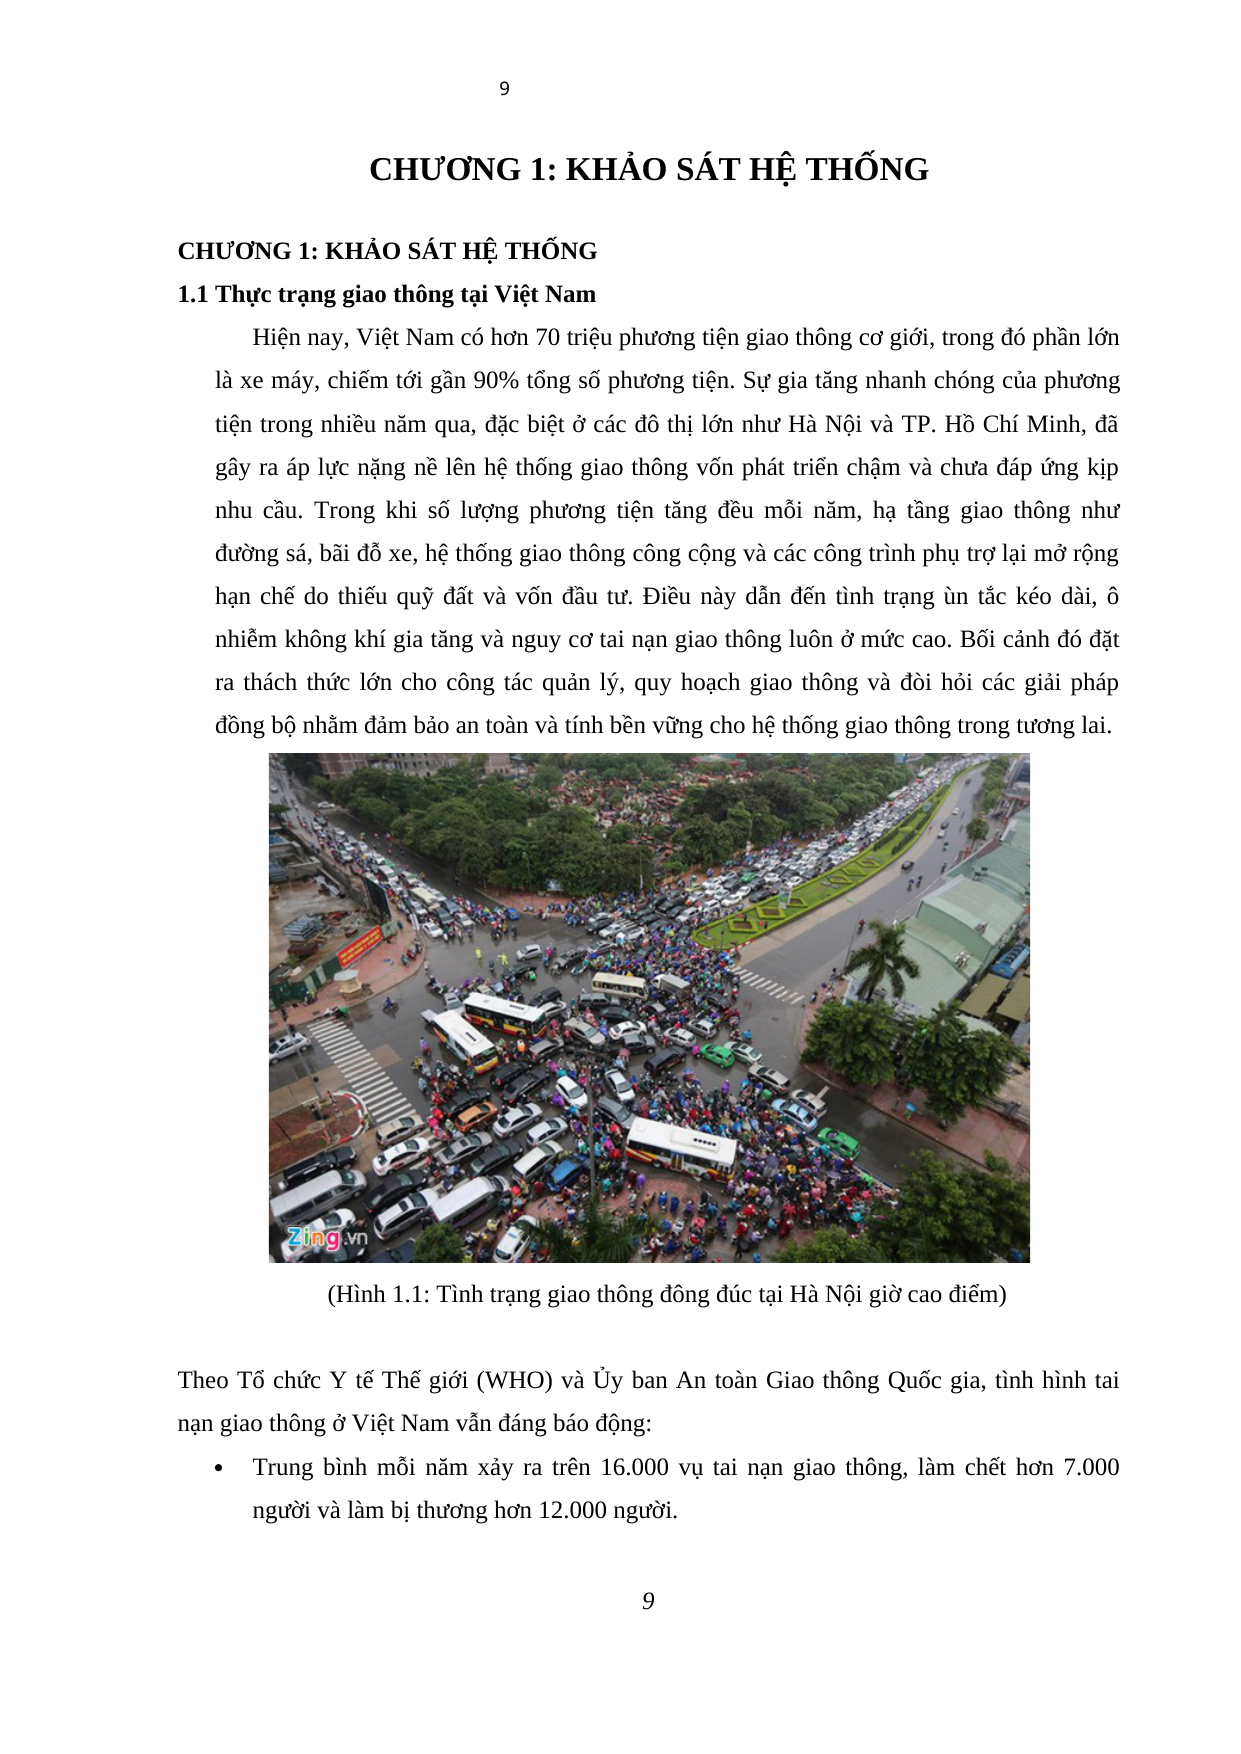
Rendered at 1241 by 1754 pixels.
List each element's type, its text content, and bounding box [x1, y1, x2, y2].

subtitle CHƯƠNG 1: KHẢO SÁT HỆ THỐNG [177, 149, 1121, 188]
text CHƯƠNG 1: KHẢO SÁT HỆ THỐNG [177, 236, 1121, 265]
list Trung bình mỗi năm xảy ra trên 16.000 vụ tai nạn giao thông, làm chết hơn 7.000 người và làm bị thương hơn 12.000 người. [215, 1452, 1121, 1523]
picture [268, 753, 1030, 1263]
text Hiện nay, Việt Nam có hơn 70 triệu phương tiện giao thông cơ giới, trong đó phần lớn là xe máy, chiếm tới gần 90% tổng số phương tiện. Sự gia tăng nhanh chóng của phương tiện trong nhiều năm qua, đặc biệt ở các đô thị lớn như Hà Nội và TP. Hồ Chí Minh, đã gây ra áp lực nặng nề lên hệ thống giao thông vốn phát triển chậm và chưa đáp ứng kịp nhu cầu. Trong khi số lượng phương tiện tăng đều mỗi năm, hạ tầng giao thông như đường sá, bãi đỗ xe, hệ thống giao thông công cộng và các công trình phụ trợ lại mở rộng hạn chế do thiếu quỹ đất và vốn đầu tư. Điều này dẫn đến tình trạng ùn tắc kéo dài, ô nhiễm không khí gia tăng và nguy cơ tai nạn giao thông luôn ở mức cao. Bối cảnh đó đặt ra thách thức lớn cho công tác quản lý, quy hoạch giao thông và đòi hỏi các giải pháp đồng bộ nhằm đảm bảo an toàn và tính bền vững cho hệ thống giao thông trong tương lai. [215, 322, 1121, 739]
text (Hình 1.1: Tình trạng giao thông đông đúc tại Hà Nội giờ cao điểm) [327, 1279, 1121, 1308]
text Theo Tổ chức Y tế Thế giới (WHO) và Ủy ban An toàn Giao thông Quốc gia, tình hình tai nạn giao thông ở Việt Nam vẫn đáng báo động: [177, 1365, 1121, 1437]
list Thực trạng giao thông tại Việt Nam [177, 279, 1121, 308]
